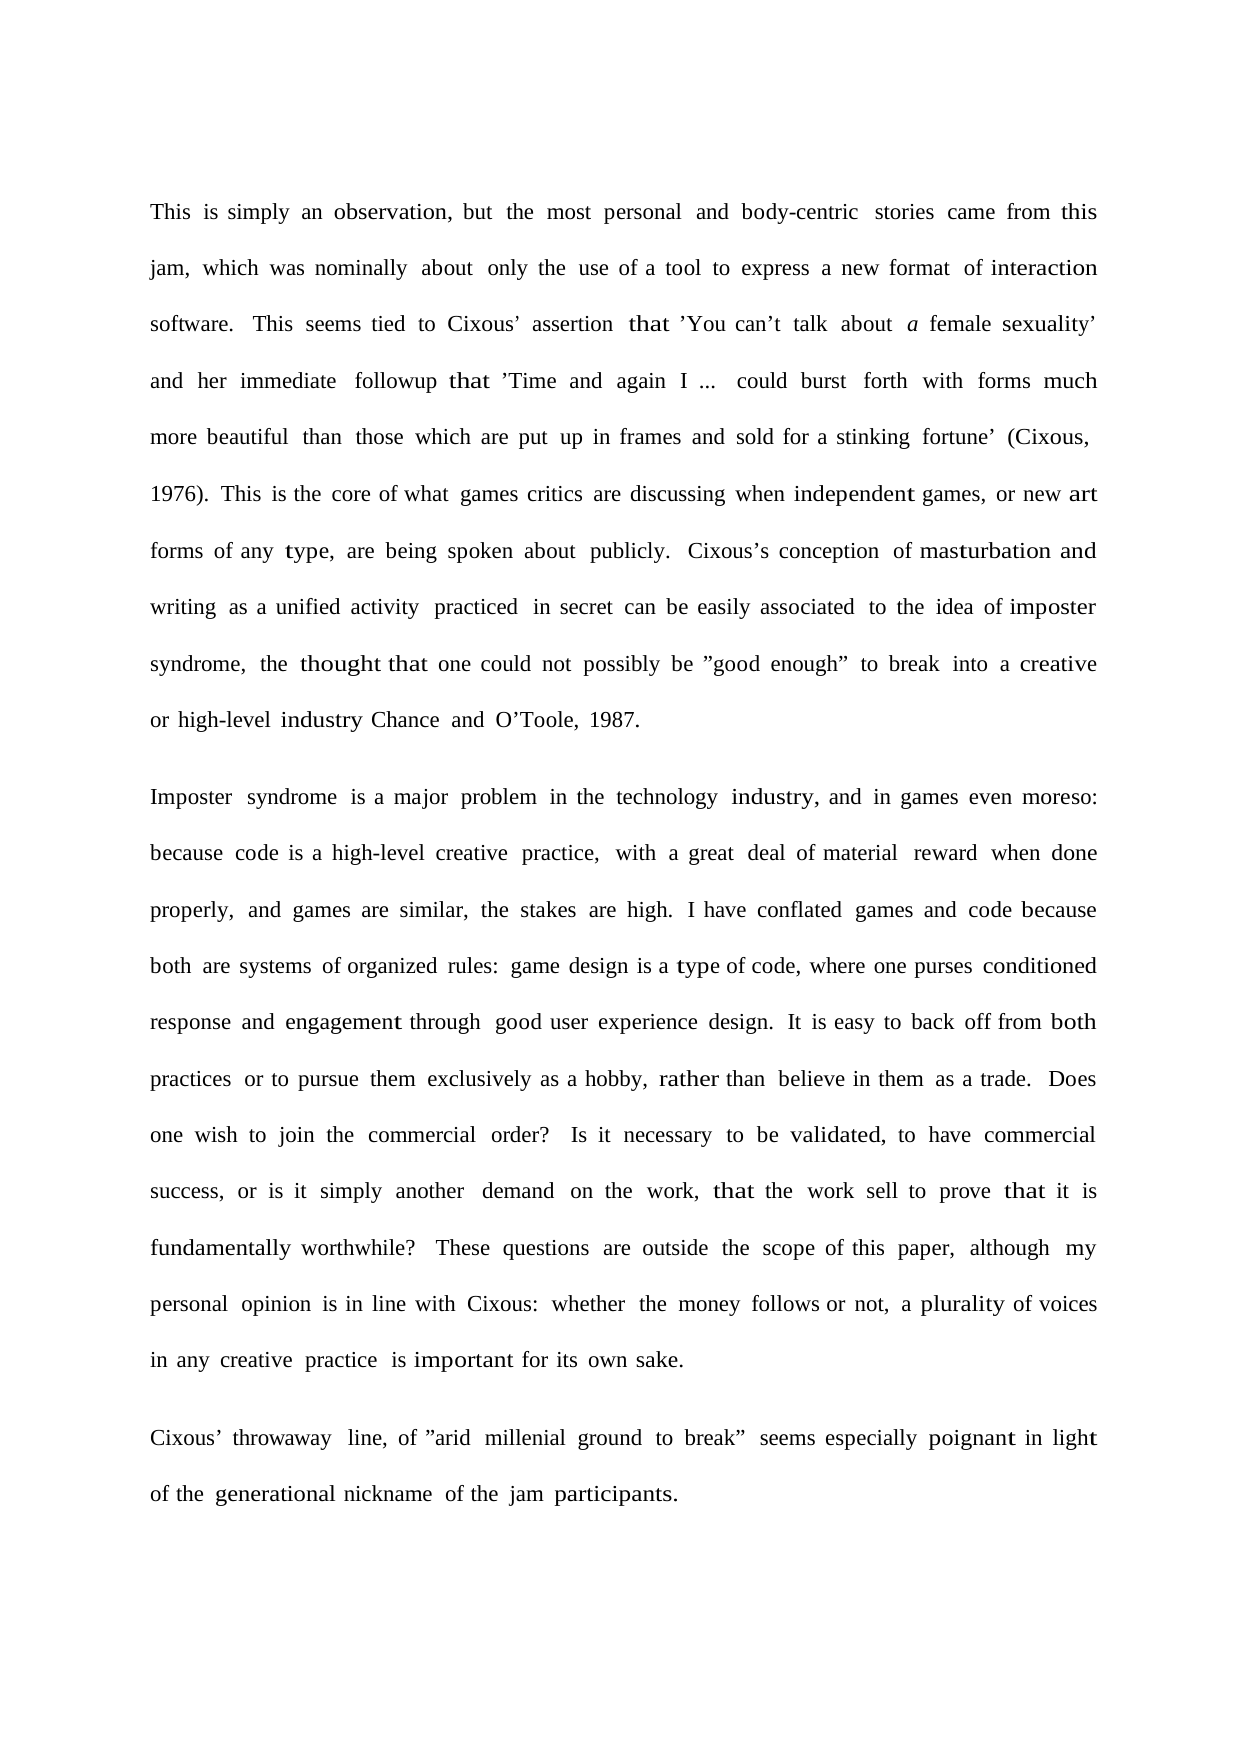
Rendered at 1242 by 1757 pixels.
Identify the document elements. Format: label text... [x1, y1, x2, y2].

text 1976). This is the core of what games critics are discussing when independent games, or new art forms of any type, are being spoken about publicly. Cixous’s conception of masturbation and writing as a unified activity practiced in secret can be easily associated to the idea of imposter syndrome, the thought that one could not possibly be ”good enough” to break into a creative or high-level industry Chance and O’Toole, 1987. [150, 481, 1098, 732]
text This is simply an observation, but the most personal and body-centric stories came from this jam, which was nominally about only the use of a tool to express a new format of interaction software. This seems tied to Cixous’ assertion that ’You can’t talk about a female sexuality’ and her immediate followup that ’Time and again I ... could burst forth with forms much more beautiful than those which are put up in frames and sold for a stinking fortune’ (Cixous, [150, 198, 1098, 449]
text Imposter syndrome is a major problem in the technology industry, and in games even moreso: because code is a high-level creative practice, with a great deal of material reward when done properly, and games are similar, the stakes are high. I have conflated games and code because both are systems of organized rules: game design is a type of code, where one purses conditioned response and engagement through good user experience design. It is easy to back off from both practices or to pursue them exclusively as a hobby, rather than believe in them as a trade. Does one wish to join the commercial order? Is it necessary to be validated, to have commercial success, or is it simply another demand on the work, that the work sell to prove that it is fundamentally worthwhile? These questions are outside the scope of this paper, although my personal opinion is in line with Cixous: whether the money follows or not, a plurality of voices in any creative practice is important for its own sake. [150, 783, 1098, 1373]
text Cixous’ throwaway line, of ”arid millenial ground to break” seems especially poignant in light of the generational nickname of the jam participants. [150, 1424, 1098, 1506]
